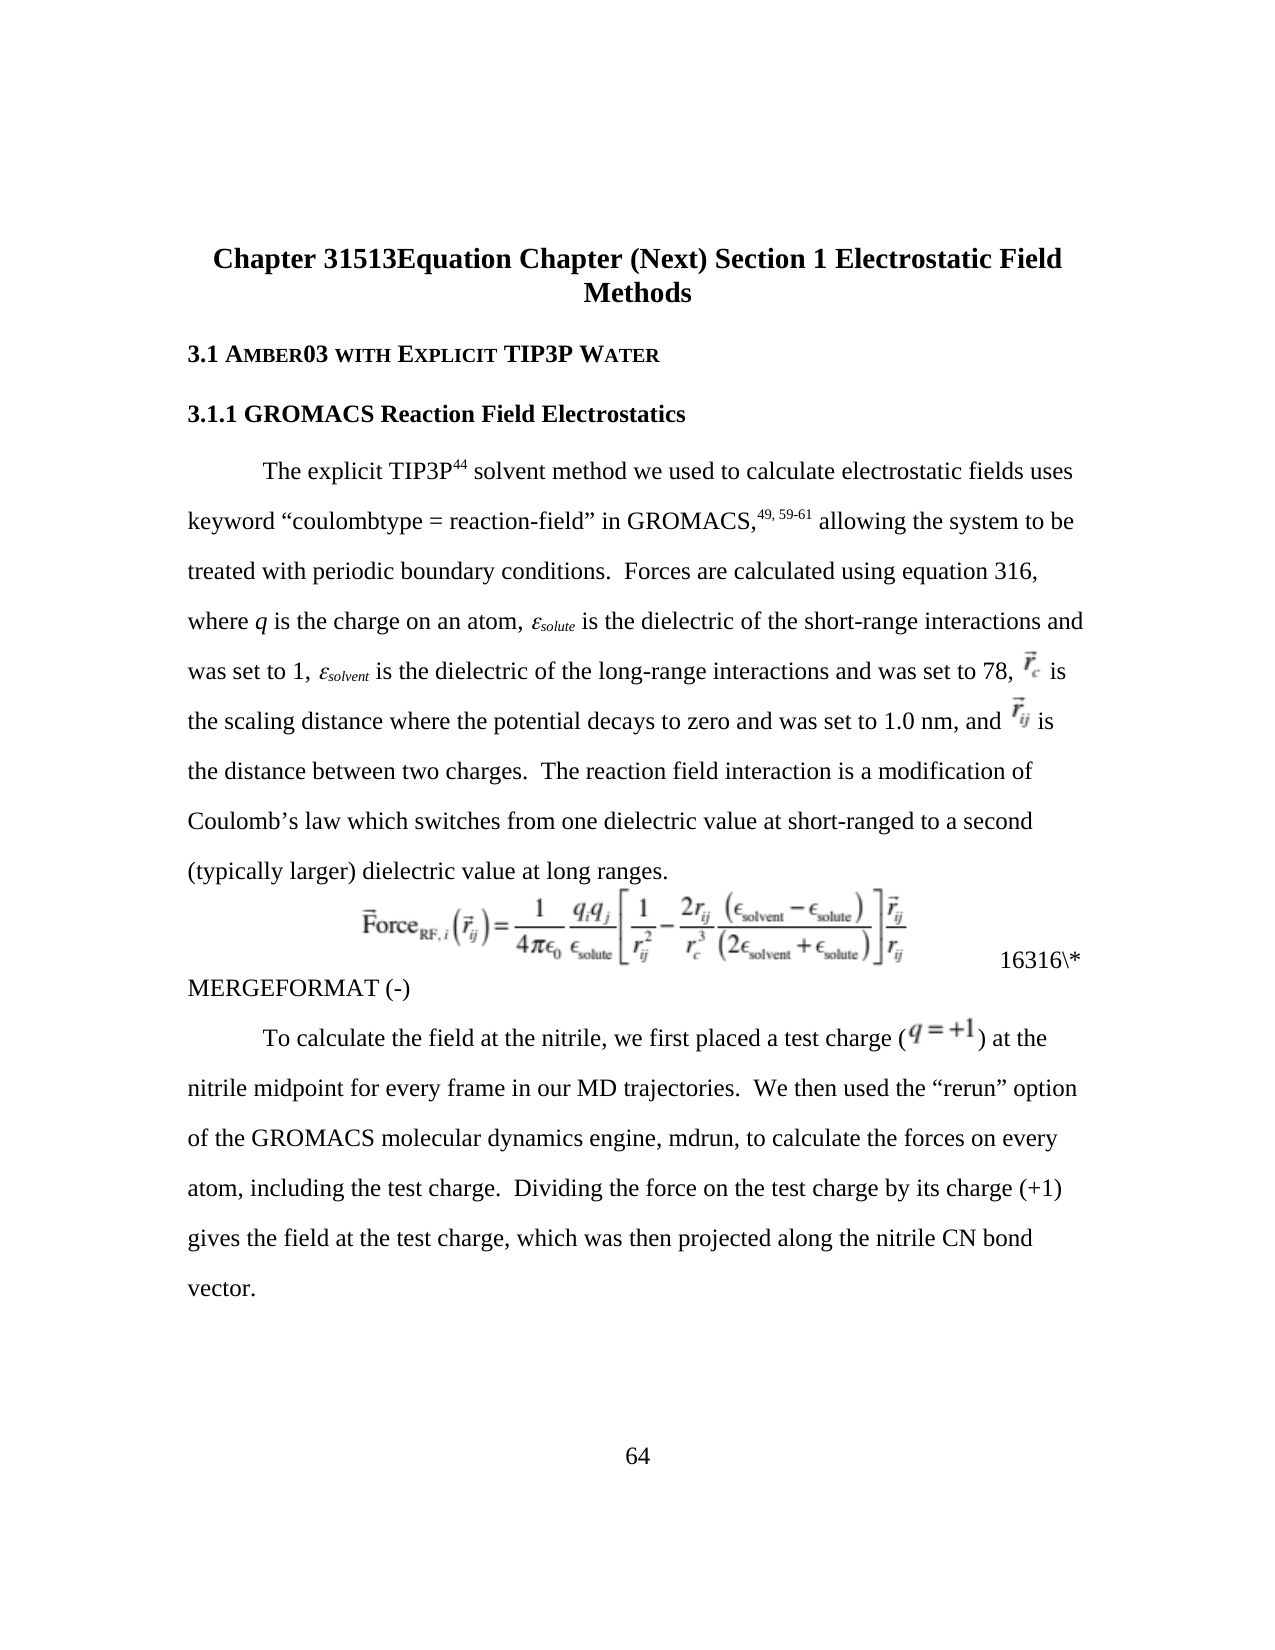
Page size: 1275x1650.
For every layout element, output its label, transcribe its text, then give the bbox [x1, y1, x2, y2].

subtitle Electrostatic Field Methods [187, 241, 1087, 308]
subtitle Amber03 with Explicit TIP3P Water [187, 339, 1087, 368]
subtitle GROMACS Reaction Field Electrostatics [187, 399, 1087, 428]
text To calculate the field at the nitrile, we first placed a test charge () at the nitrile midpoint for every frame in our MD trajectories. We then used the “rerun” option of the GROMACS molecular dynamics engine, mdrun, to calculate the forces on every atom, including the test charge. Dividing the force on the test charge by its charge (+1) gives the field at the test charge, which was then projected along the nitrile CN bond vector. [187, 1002, 1087, 1302]
text The explicit TIP3P44 solvent method we used to calculate electrostatic fields uses keyword “coulombtype = reaction-field” in GROMACS,49, 59-61 allowing the system to be treated with periodic boundary conditions. Forces are calculated using equation , where q is the charge on an atom, solute is the dielectric of the short-range interactions and was set to 1, solvent is the dielectric of the long-range interactions and was set to 78, is the scaling distance where the potential decays to zero and was set to 1.0 nm, and is the distance between two charges. The reaction field interaction is a modification of Coulomb’s law which switches from one dielectric value at short-ranged to a second (typically larger) dielectric value at long ranges. [187, 434, 1087, 884]
